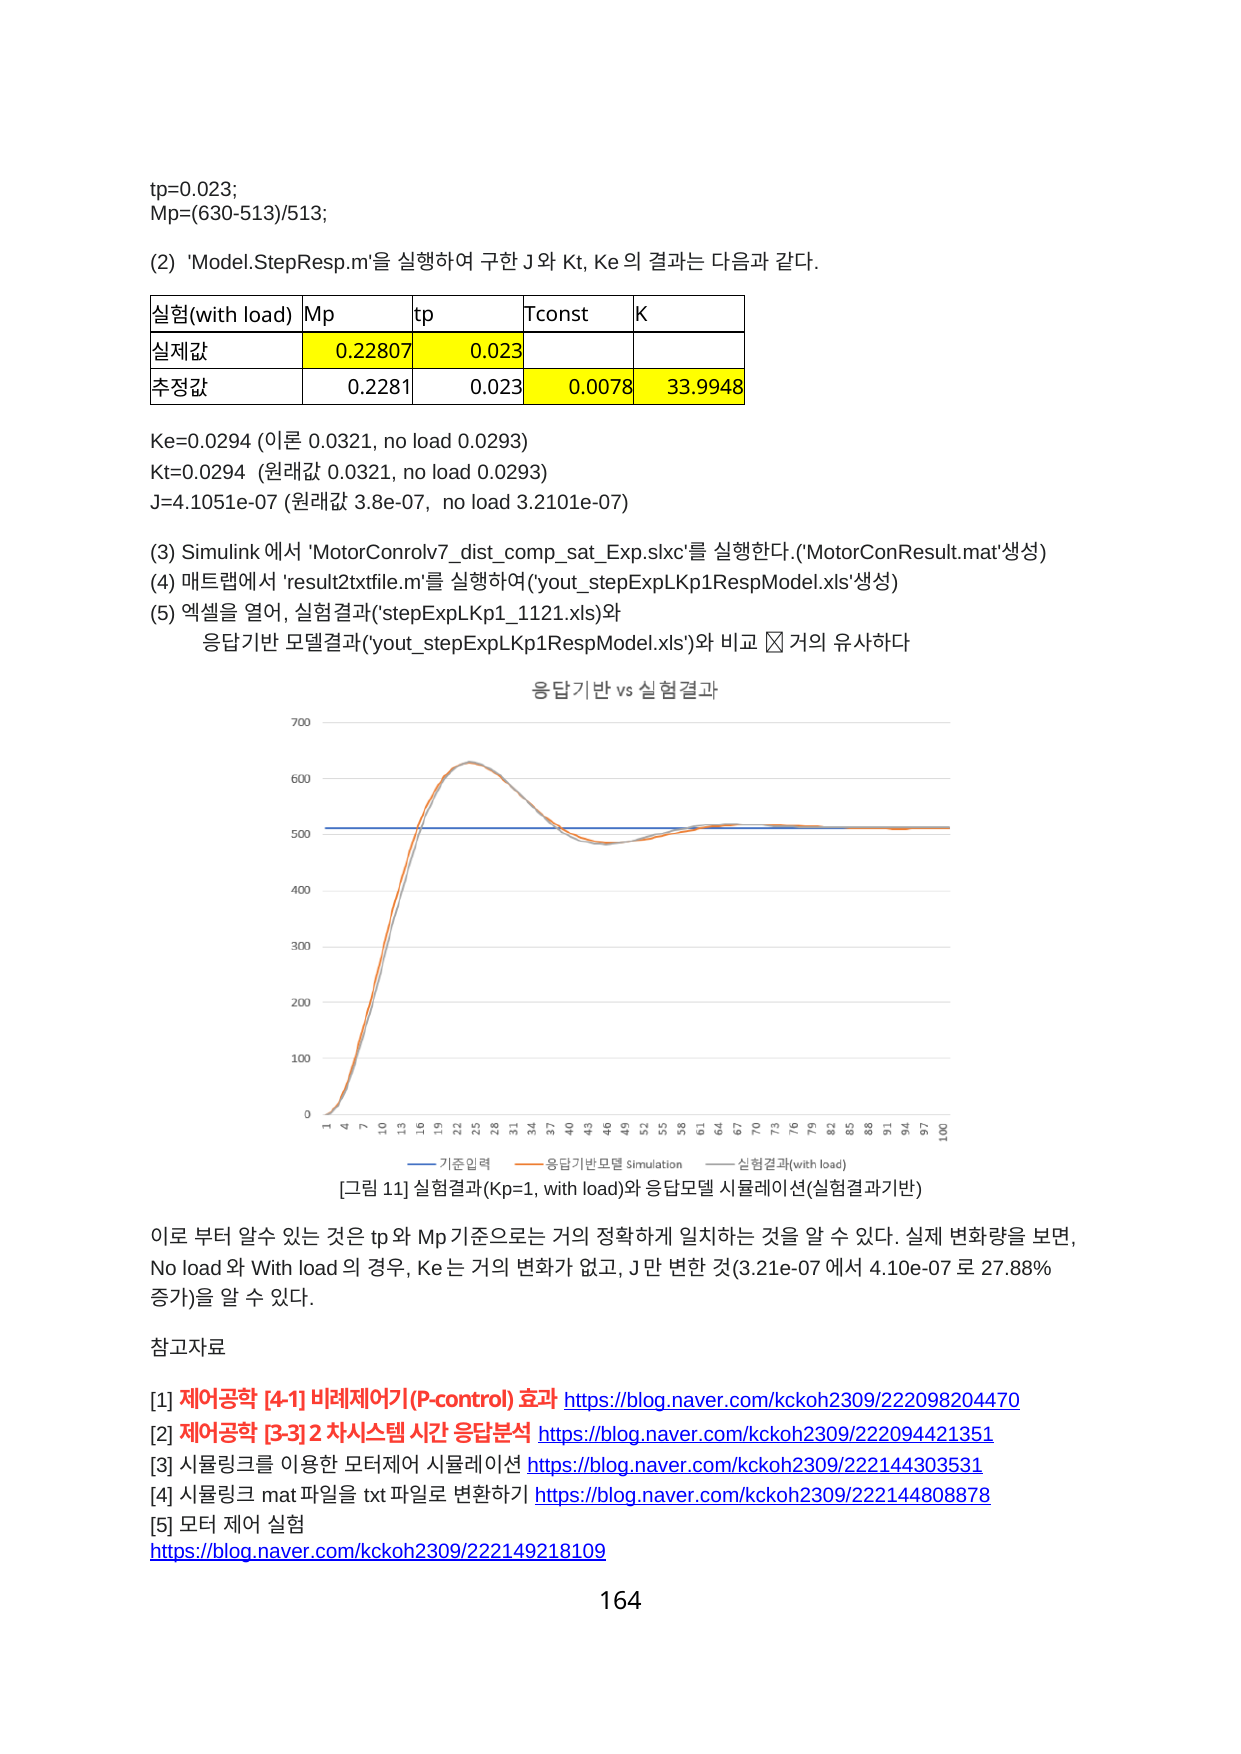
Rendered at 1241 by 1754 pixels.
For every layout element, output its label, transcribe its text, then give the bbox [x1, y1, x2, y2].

text Ke=0.0294 (이론 0.0321, no load 0.0293) [150, 425, 1090, 455]
table_cell [634, 333, 744, 368]
table_cell 0.023 [413, 369, 523, 404]
text [1] 제어공학 [4-1] 비례제어기(P-control) 효과 https://blog.naver.com/kckoh2309/222098204470 [150, 1381, 1090, 1414]
text (5) 엑셀을 열어, 실험결과('stepExpLKp1_1121.xls)와 [150, 596, 1090, 626]
text https://blog.naver.com/kckoh2309/222149218109 [150, 1538, 1090, 1562]
table_header K [634, 296, 744, 331]
text tp=0.023; [150, 177, 1090, 201]
text Kt=0.0294 (원래값 0.0321, no load 0.0293) [150, 455, 1090, 485]
text 이로 부터 알수 있는 것은 tp와 Mp기준으로는 거의 정확하게 일치하는 것을 알 수 있다. 실제 변화량을 보면, No load와 With load의 경우, Ke는 거의 변화가 없고, J만 변한 것(3.21e-07에서 4.10e-07로 27.88% 증가)을 알 수 있다. [150, 1221, 1090, 1311]
text Mp=(630-513)/513; [150, 201, 1090, 225]
text (4) 매트랩에서 'result2txtfile.m'를 실행하여('yout_stepExpLKp1RespModel.xls'생성) [150, 566, 1090, 596]
table_header Tconst [524, 296, 633, 331]
table_header Mp [303, 296, 412, 331]
text J=4.1051e-07 (원래값 3.8e-07, no load 3.2101e-07) [150, 485, 1090, 515]
text [4] 시뮬링크 mat파일을 txt파일로 변환하기 https://blog.naver.com/kckoh2309/222144808878 [150, 1478, 1090, 1508]
table_cell 추정값 [151, 369, 302, 404]
text [2] 제어공학 [3-3] 2차시스템 시간 응답분석 https://blog.naver.com/kckoh2309/222094421351 [150, 1414, 1090, 1448]
table_cell 0.023 [413, 333, 523, 368]
text [5] 모터 제어 실험 [150, 1508, 1090, 1538]
table_cell 실제값 [151, 333, 302, 368]
table_cell 0.22807 [303, 333, 412, 368]
table_cell 0.2281 [303, 369, 412, 404]
table_cell [524, 333, 633, 368]
text 참고자료 [150, 1331, 1090, 1361]
text [3] 시뮬링크를 이용한 모터제어 시뮬레이션 https://blog.naver.com/kckoh2309/222144303531 [150, 1448, 1090, 1478]
text (2) 'Model.StepResp.m'을 실행하여 구한 J와 Kt, Ke의 결과는 다음과 같다. [150, 245, 1090, 275]
table_header 실험(with load) [151, 296, 302, 331]
text [그림11] 실험결과(Kp=1, with load)와 응답모델 시뮬레이션(실험결과기반) [150, 1173, 1090, 1201]
table_header tp [413, 296, 523, 331]
picture [289, 676, 951, 1174]
text 응답기반 모델결과('yout_stepExpLKp1RespModel.xls')와 비교 거의 유사하다 [150, 626, 1090, 656]
table_cell 33.9948 [634, 369, 744, 404]
text (3) Simulink에서 'MotorConrolv7_dist_comp_sat_Exp.slxc'를 실행한다.('MotorConResult.mat'생성) [150, 535, 1090, 566]
table_cell 0.0078 [524, 369, 633, 404]
